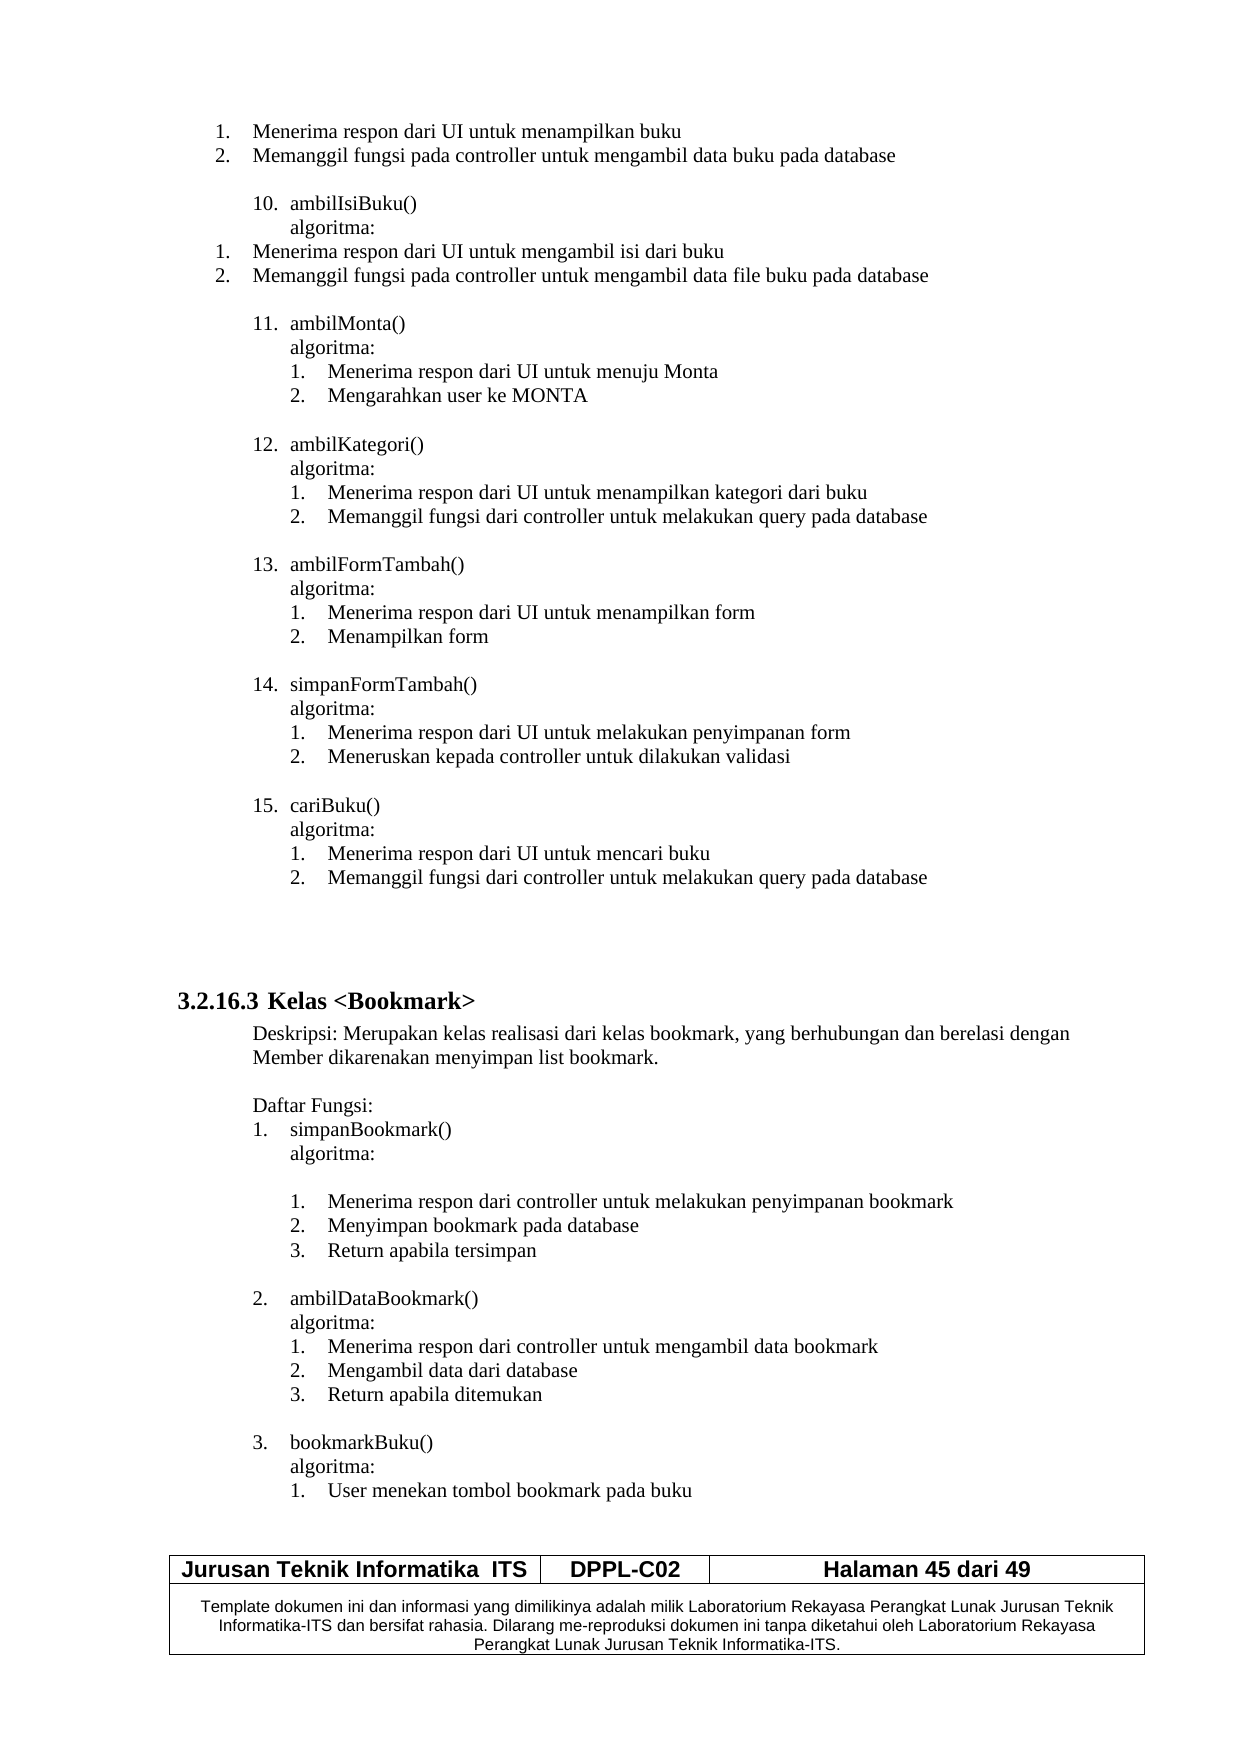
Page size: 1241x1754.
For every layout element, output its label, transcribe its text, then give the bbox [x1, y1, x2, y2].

list Menampilkan form [290, 624, 1137, 648]
list simpanBookmark() [252, 1117, 1137, 1141]
list Menerima respon dari UI untuk menampilkan form [290, 600, 1137, 624]
text Daftar Fungsi: [252, 1093, 1137, 1117]
list Menerima respon dari UI untuk menampilkan kategori dari buku [290, 480, 1137, 504]
list Menerima respon dari controller untuk melakukan penyimpanan bookmark [290, 1189, 1137, 1213]
list Memanggil fungsi pada controller untuk mengambil data file buku pada database [177, 263, 1137, 287]
list ambilDataBookmark() [252, 1286, 1137, 1310]
list ambilIsiBuku() [252, 191, 1137, 215]
list Menerima respon dari UI untuk menuju Monta [290, 359, 1137, 383]
list Mengarahkan user ke MONTA [290, 383, 1137, 407]
list Mengambil data dari database [290, 1358, 1137, 1382]
text algoritma: [290, 1141, 1137, 1165]
subtitle Kelas <Bookmark> [177, 986, 1137, 1015]
text algoritma: [290, 576, 1137, 600]
list Meneruskan kepada controller untuk dilakukan validasi [290, 744, 1137, 768]
list ambilKategori() [252, 432, 1137, 456]
list ambilMonta() [252, 311, 1137, 335]
text algoritma: [290, 817, 1137, 841]
list bookmarkBuku() [252, 1430, 1137, 1454]
list Menerima respon dari UI untuk mencari buku [290, 841, 1137, 865]
text algoritma: [290, 215, 1137, 239]
text algoritma: [290, 1454, 1137, 1478]
text Deskripsi: Merupakan kelas realisasi dari kelas bookmark, yang berhubungan dan berelasi dengan Member dikarenakan menyimpan list bookmark. [252, 1021, 1137, 1069]
list Menerima respon dari UI untuk melakukan penyimpanan form [290, 720, 1137, 744]
list Menerima respon dari UI untuk mengambil isi dari buku [177, 239, 1137, 263]
list Menyimpan bookmark pada database [290, 1213, 1137, 1237]
text algoritma: [290, 1310, 1137, 1334]
list Menerima respon dari controller untuk mengambil data bookmark [290, 1334, 1137, 1358]
list ambilFormTambah() [252, 552, 1137, 576]
list Menerima respon dari UI untuk menampilkan buku [177, 119, 1137, 143]
list cariBuku() [252, 792, 1137, 817]
text algoritma: [290, 696, 1137, 720]
text algoritma: [290, 456, 1137, 480]
list Return apabila ditemukan [290, 1382, 1137, 1406]
list simpanFormTambah() [252, 672, 1137, 696]
list User menekan tombol bookmark pada buku [290, 1478, 1137, 1502]
list Return apabila tersimpan [290, 1237, 1137, 1262]
list Memanggil fungsi pada controller untuk mengambil data buku pada database [177, 143, 1137, 167]
list Memanggil fungsi dari controller untuk melakukan query pada database [290, 504, 1137, 528]
text algoritma: [290, 335, 1137, 359]
list Memanggil fungsi dari controller untuk melakukan query pada database [290, 865, 1137, 889]
